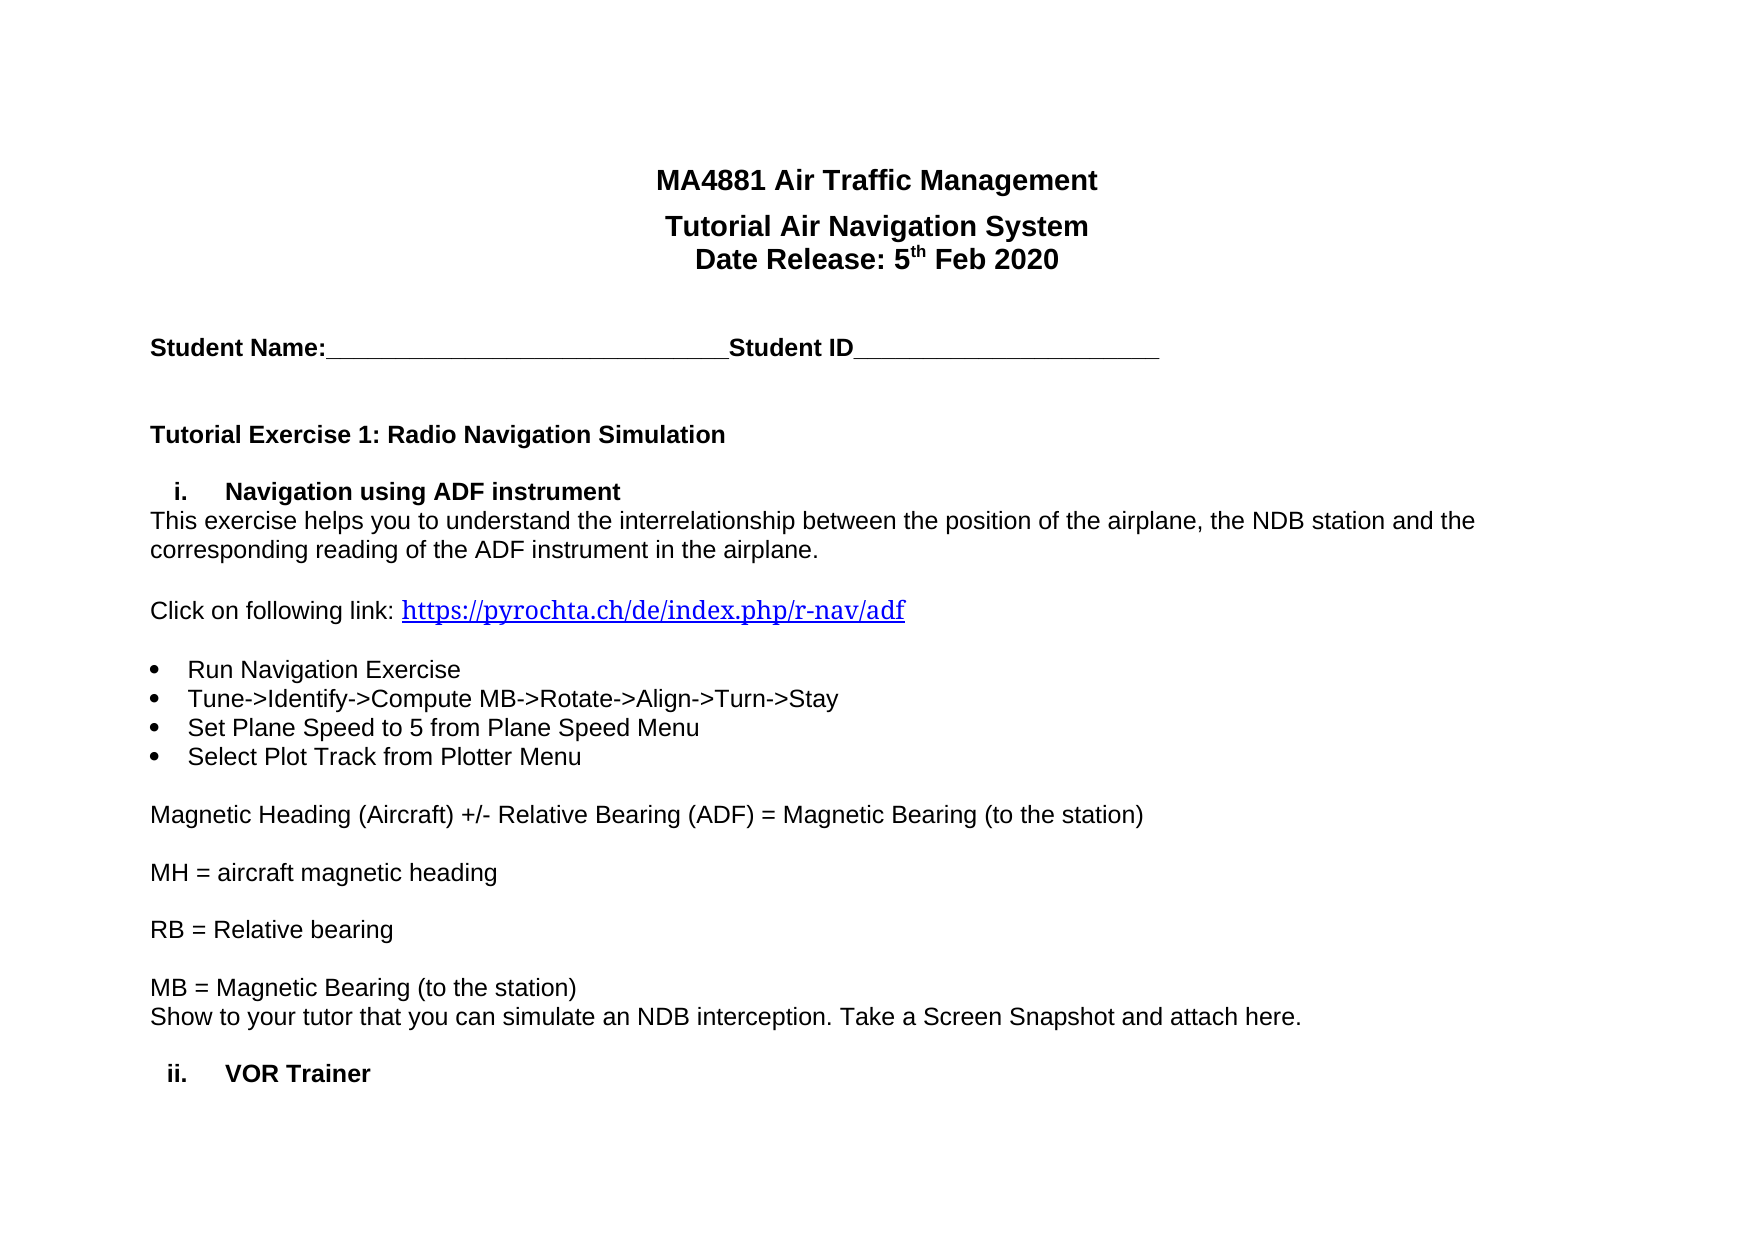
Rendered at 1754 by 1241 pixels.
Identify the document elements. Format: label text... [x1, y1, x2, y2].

text MA4881 Air Traffic Management [150, 162, 1604, 196]
text Student Name:_____________________________Student ID______________________ [150, 333, 1604, 362]
list Navigation using ADF instrument [187, 477, 1604, 506]
list Set Plane Speed to 5 from Plane Speed Menu [150, 713, 1604, 742]
list Tutorial Exercise 1: Radio Navigation Simulation [150, 420, 1604, 448]
list VOR Trainer [187, 1059, 1604, 1088]
list Show to your tutor that you can simulate an NDB interception. Take a Screen Snapshot and attach here. [150, 1002, 1604, 1031]
list Click on following link: https://pyrochta.ch/de/index.php/r-nav/adf [150, 592, 1604, 626]
list Magnetic Heading (Aircraft) +/- Relative Bearing (ADF) = Magnetic Bearing (to the station) [150, 800, 1604, 828]
list Select Plot Track from Plotter Menu [150, 742, 1604, 771]
list MB = Magnetic Bearing (to the station) [150, 973, 1604, 1002]
list MH = aircraft magnetic heading [150, 858, 1604, 886]
list Run Navigation Exercise [150, 655, 1604, 684]
text Date Release: 5th Feb 2020 [150, 242, 1604, 276]
list Tune->Identify->Compute MB->Rotate->Align->Turn->Stay [150, 684, 1604, 713]
list RB = Relative bearing [150, 916, 1604, 944]
list This exercise helps you to understand the interrelationship between the position of the airplane, the NDB station and the corresponding reading of the ADF instrument in the airplane. [150, 506, 1604, 563]
text Tutorial Air Navigation System [150, 208, 1604, 242]
